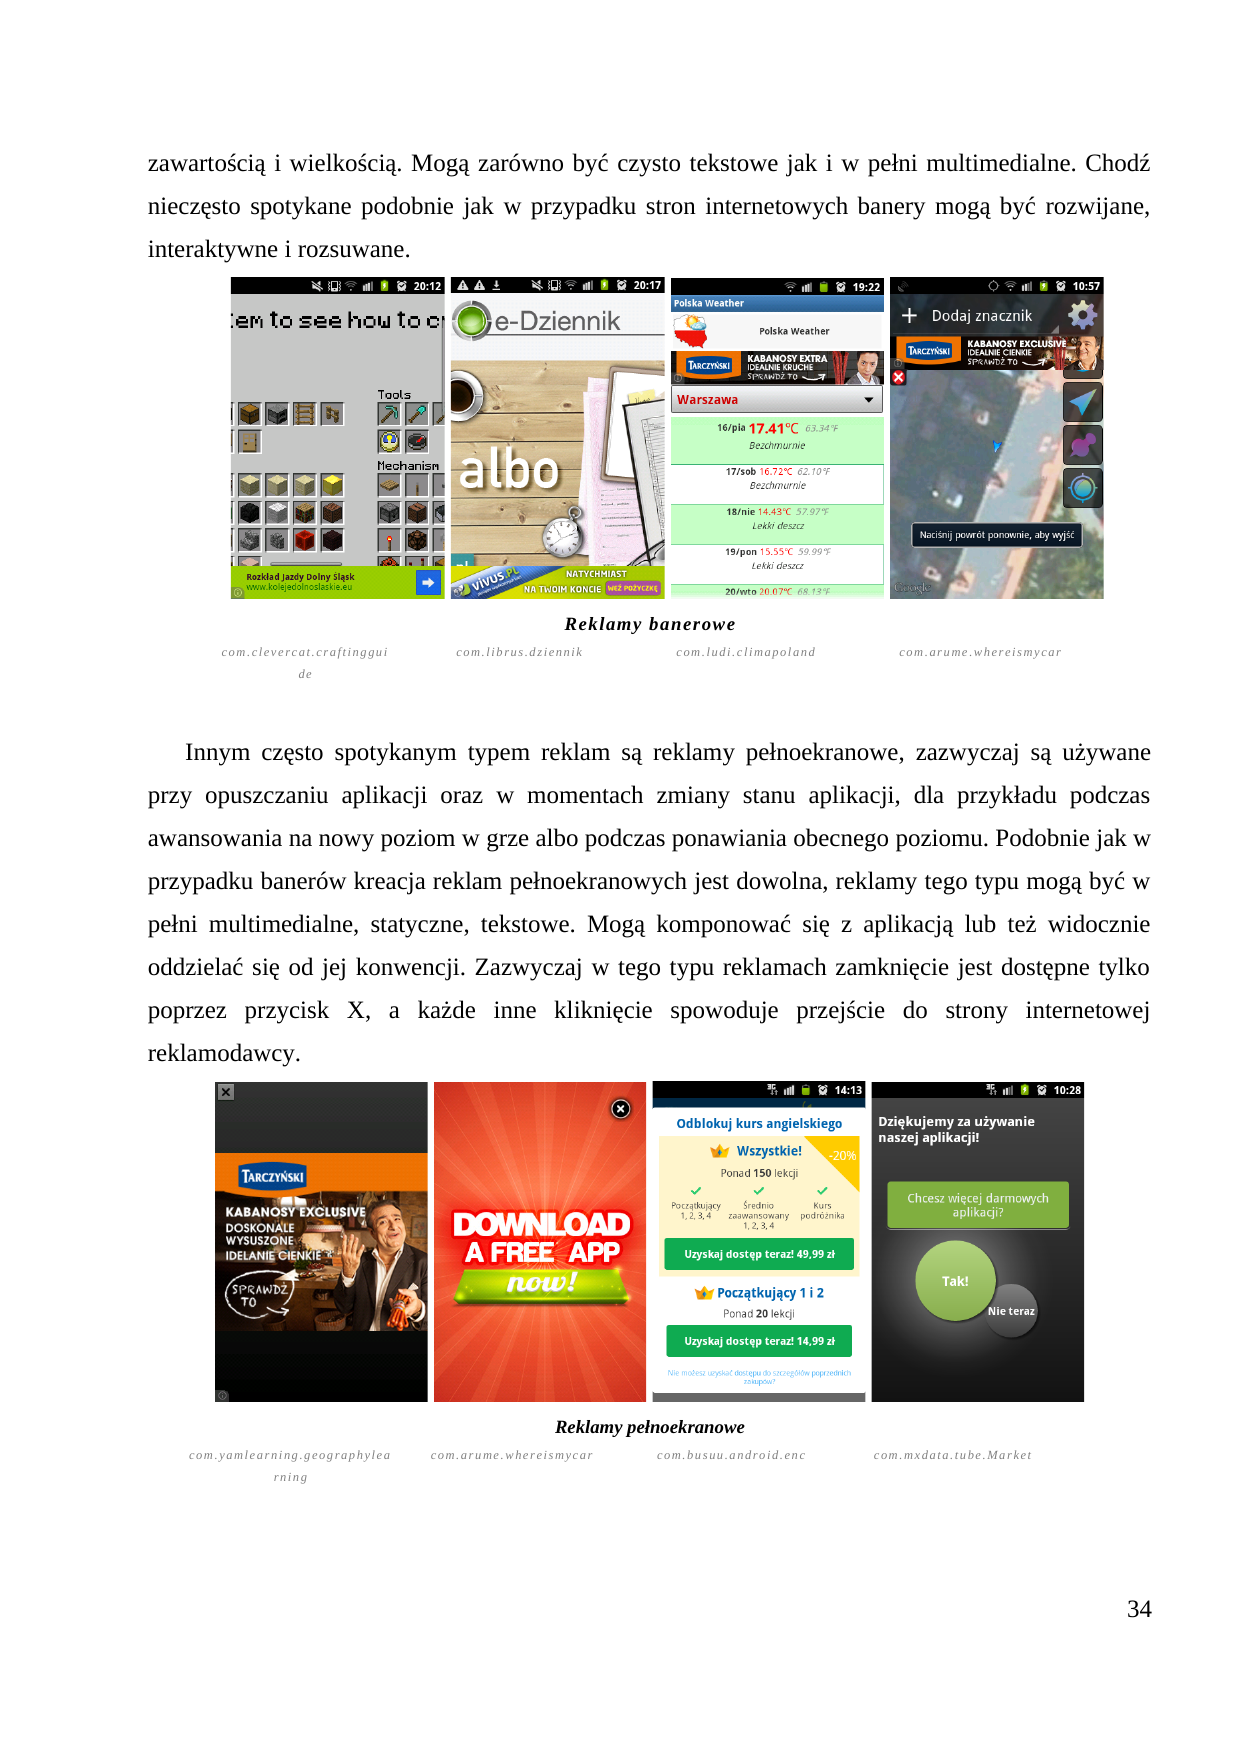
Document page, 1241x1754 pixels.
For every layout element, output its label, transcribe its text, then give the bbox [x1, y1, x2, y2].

picture [434, 1082, 647, 1402]
picture [450, 277, 665, 599]
picture [890, 277, 1104, 599]
table_header com.librus.dziennik [403, 645, 635, 693]
picture [215, 1082, 428, 1402]
subtitle Reklamy banerowe [148, 613, 1152, 634]
table_header com.ludi.climapoland [635, 645, 856, 693]
table_header com.yamlearning.geographylearning [177, 1448, 403, 1497]
table_header com.clevercat.craftingguide [207, 645, 403, 693]
table_header com.arume.whereismycar [856, 645, 1104, 693]
picture [671, 278, 884, 599]
text Innym często spotykanym typem reklam są reklamy pełnoekranowe, zazwyczaj są używane przy opuszczaniu aplikacji oraz w momentach zmiany stanu aplikacji, dla przykładu podczas awansowania na nowy poziom w grze albo podczas ponawiania obecnego poziomu. Podobnie jak w przypadku banerów kreacja reklam pełnoekranowych jest dowolna, reklamy tego typu mogą być w pełni multimedialne, statyczne, tekstowe. Mogą komponować się z aplikacją lub też widocznie oddzielać się od jej konwencji. Zazwyczaj w tego typu reklamach zamknięcie jest dostępne tylko poprzez przycisk X, a każde inne kliknięcie spowoduje przejście do strony internetowej reklamodawcy. [148, 737, 1152, 1067]
text Reklamy pełnoekranowe [148, 1416, 1152, 1437]
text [148, 148, 1152, 263]
table_header com.arume.whereismycar [403, 1448, 620, 1497]
picture [230, 277, 445, 599]
table_header com.busuu.android.enc [620, 1448, 842, 1497]
picture [871, 1082, 1085, 1402]
picture [652, 1081, 866, 1402]
table_header com.mxdata.tube.Market [842, 1448, 1063, 1497]
